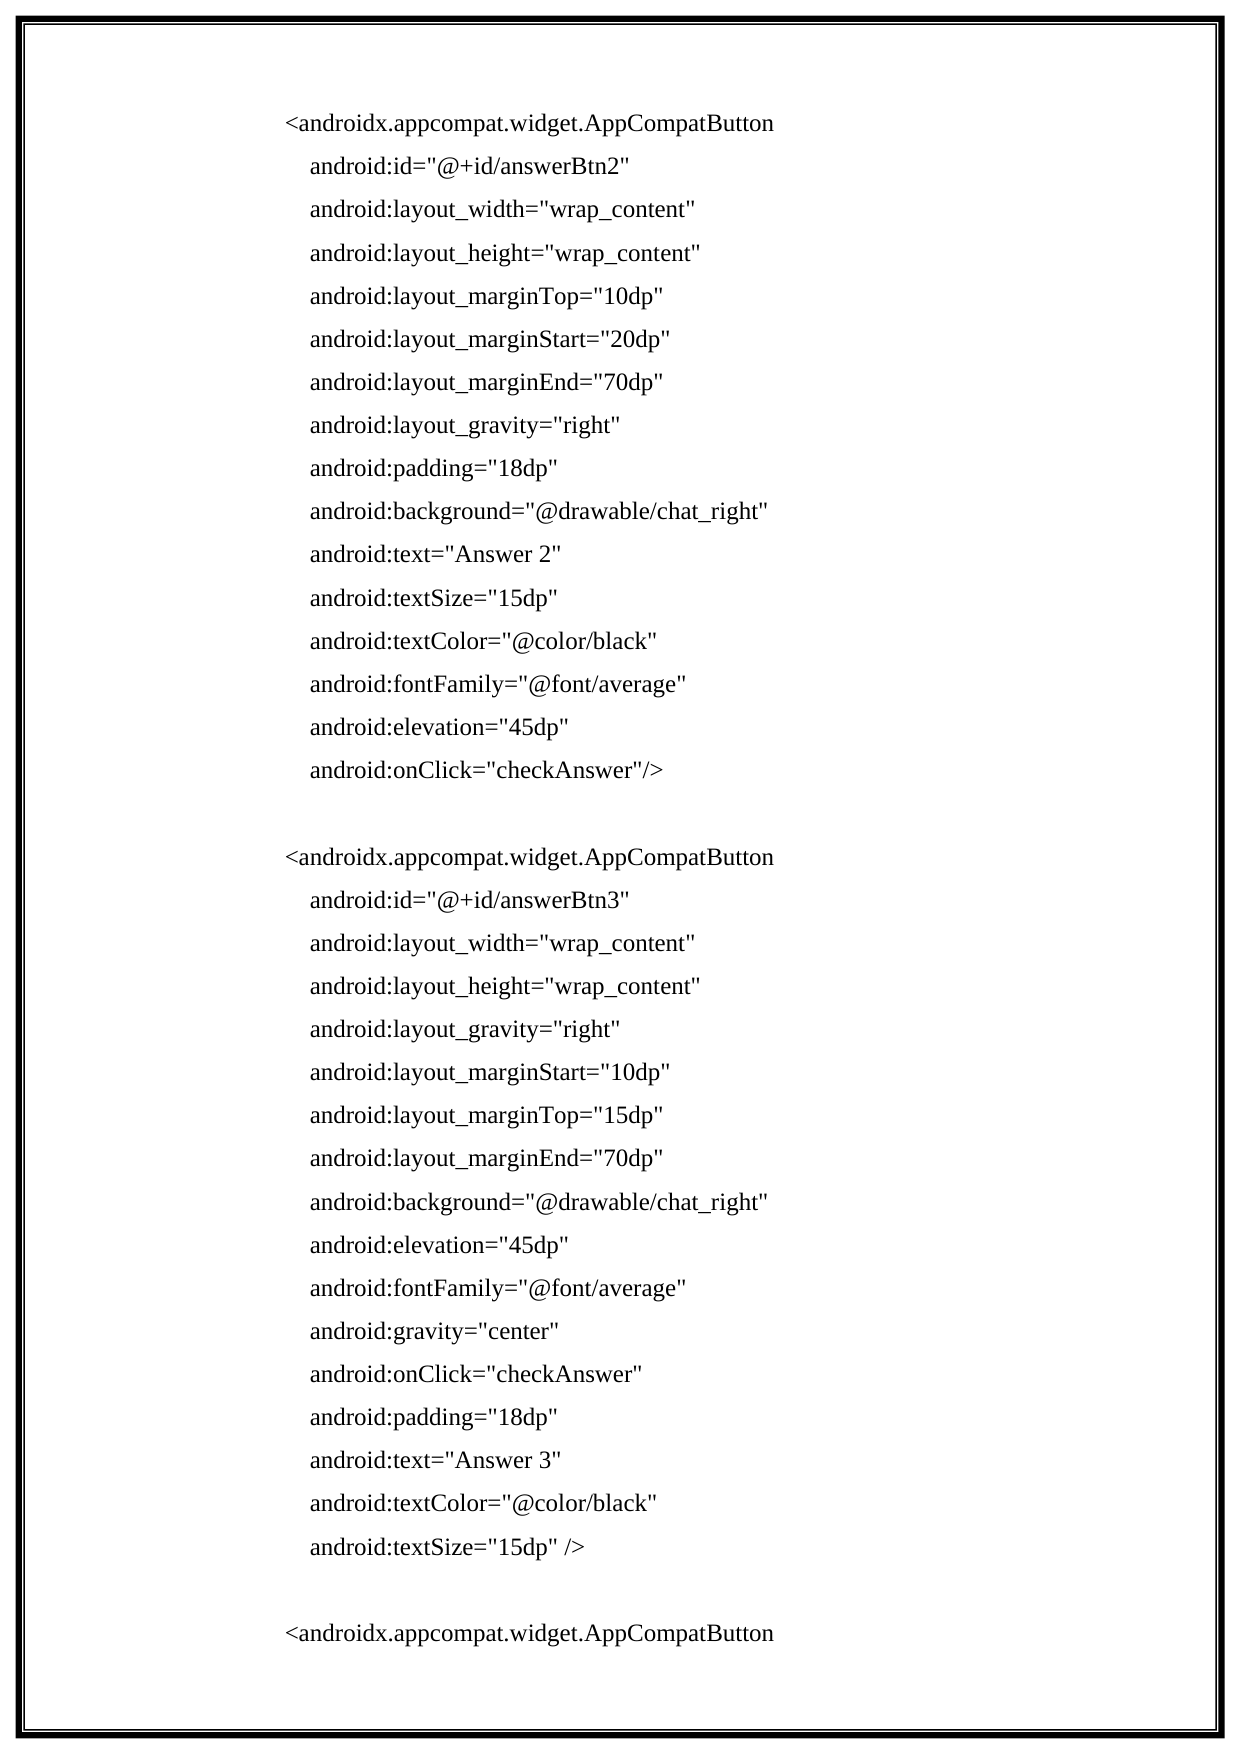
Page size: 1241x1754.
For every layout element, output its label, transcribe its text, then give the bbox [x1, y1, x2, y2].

text <androidx.appcompat.widget.AppCompatButton [284, 1618, 1205, 1646]
text <androidx.appcompat.widget.AppCompatButton android:id="@+id/answerBtn2" android:layout_width="wrap_content" android:layout_height="wrap_content" android:layout_marginTop="10dp" android:layout_marginStart="20dp" android:layout_marginEnd="70dp" android:layout_gravity="right" android:padding="18dp" android:background="@drawable/chat_right" android:text="Answer 2" android:textSize="15dp" android:textColor="@color/black" android:fontFamily="@font/average" android:elevation="45dp" android:onClick="checkAnswer"/> [284, 108, 776, 784]
text <androidx.appcompat.widget.AppCompatButton android:id="@+id/answerBtn3" android:layout_width="wrap_content" android:layout_height="wrap_content" android:layout_gravity="right" android:layout_marginStart="10dp" android:layout_marginTop="15dp" android:layout_marginEnd="70dp" android:background="@drawable/chat_right" android:elevation="45dp" android:fontFamily="@font/average" android:gravity="center" android:onClick="checkAnswer" android:padding="18dp" android:text="Answer 3" android:textColor="@color/black" android:textSize="15dp" /> [284, 842, 776, 1560]
